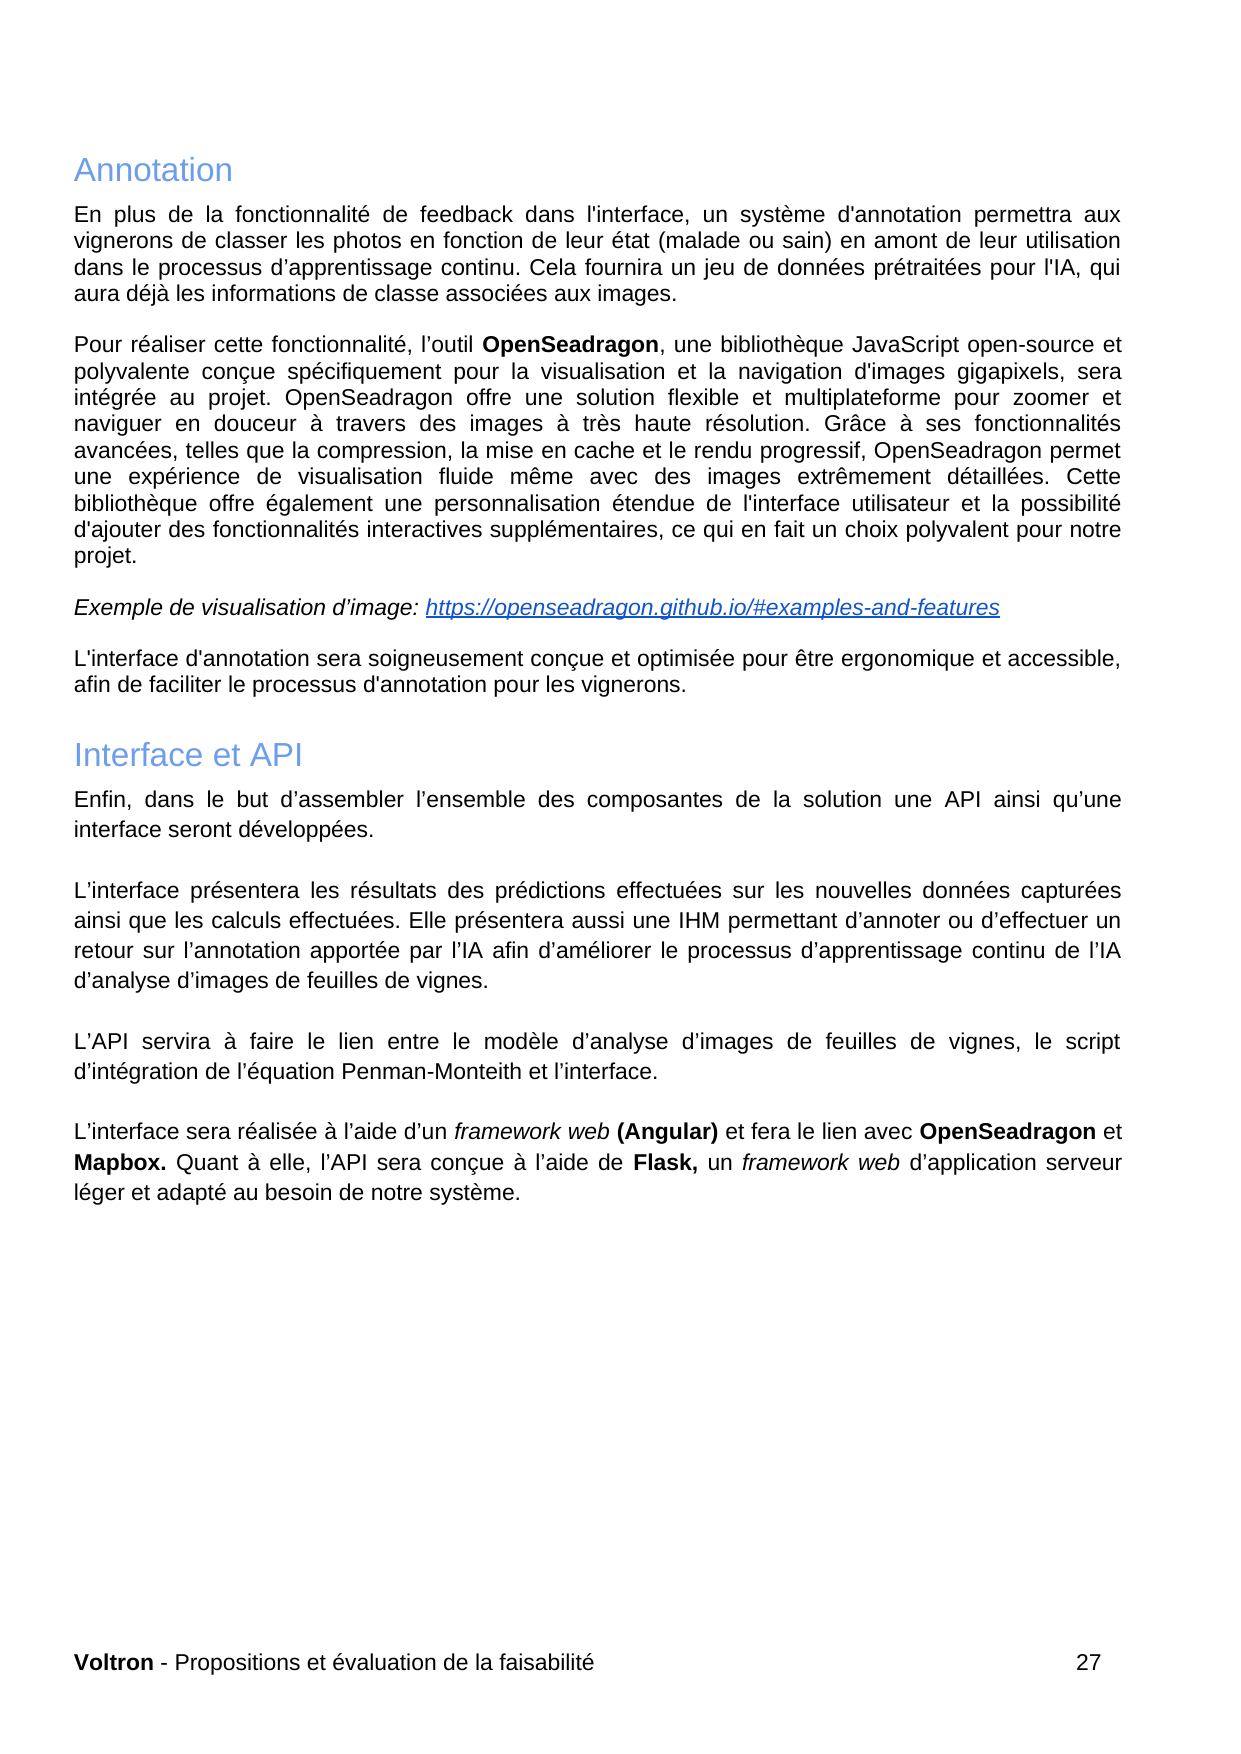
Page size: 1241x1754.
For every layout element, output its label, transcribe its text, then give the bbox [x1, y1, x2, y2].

text L’API servira à faire le lien entre le modèle d’analyse d’images de feuilles de vignes, le script d’intégration de l’équation Penman-Monteith et l’interface. [74, 1028, 1122, 1084]
text Enfin, dans le but d’assembler l’ensemble des composantes de la solution une API ainsi qu’une interface seront développées. [74, 786, 1122, 843]
text L'interface d'annotation sera soigneusement conçue et optimisée pour être ergonomique et accessible, afin de faciliter le processus d'annotation pour les vignerons. [74, 645, 1122, 698]
text L’interface sera réalisée à l’aide d’un framework web (Angular) et fera le lien avec OpenSeadragon et Mapbox. Quant à elle, l’API sera conçue à l’aide de Flask, un framework web d’application serveur léger et adapté au besoin de notre système. [74, 1118, 1122, 1205]
subtitle Interface et API [74, 735, 1122, 773]
text L’interface présentera les résultats des prédictions effectuées sur les nouvelles données capturées ainsi que les calculs effectuées. Elle présentera aussi une IHM permettant d’annoter ou d’effectuer un retour sur l’annotation apportée par l’IA afin d’améliorer le processus d’apprentissage continu de l’IA d’analyse d’images de feuilles de vignes. [74, 877, 1122, 994]
text Pour réaliser cette fonctionnalité, l’outil OpenSeadragon, une bibliothèque JavaScript open-source et polyvalente conçue spécifiquement pour la visualisation et la navigation d'images gigapixels, sera intégrée au projet. OpenSeadragon offre une solution flexible et multiplateforme pour zoomer et naviguer en douceur à travers des images à très haute résolution. Grâce à ses fonctionnalités avancées, telles que la compression, la mise en cache et le rendu progressif, OpenSeadragon permet une expérience de visualisation fluide même avec des images extrêmement détaillées. Cette bibliothèque offre également une personnalisation étendue de l'interface utilisateur et la possibilité d'ajouter des fonctionnalités interactives supplémentaires, ce qui en fait un choix polyvalent pour notre projet. [74, 331, 1122, 568]
text Exemple de visualisation d’image: https://openseadragon.github.io/#examples-and-features [74, 593, 1122, 620]
text En plus de la fonctionnalité de feedback dans l'interface, un système d'annotation permettra aux vignerons de classer les photos en fonction de leur état (malade ou sain) en amont de leur utilisation dans le processus d’apprentissage continu. Cela fournira un jeu de données prétraitées pour l'IA, qui aura déjà les informations de classe associées aux images. [74, 201, 1122, 306]
subtitle Annotation [74, 150, 1122, 188]
